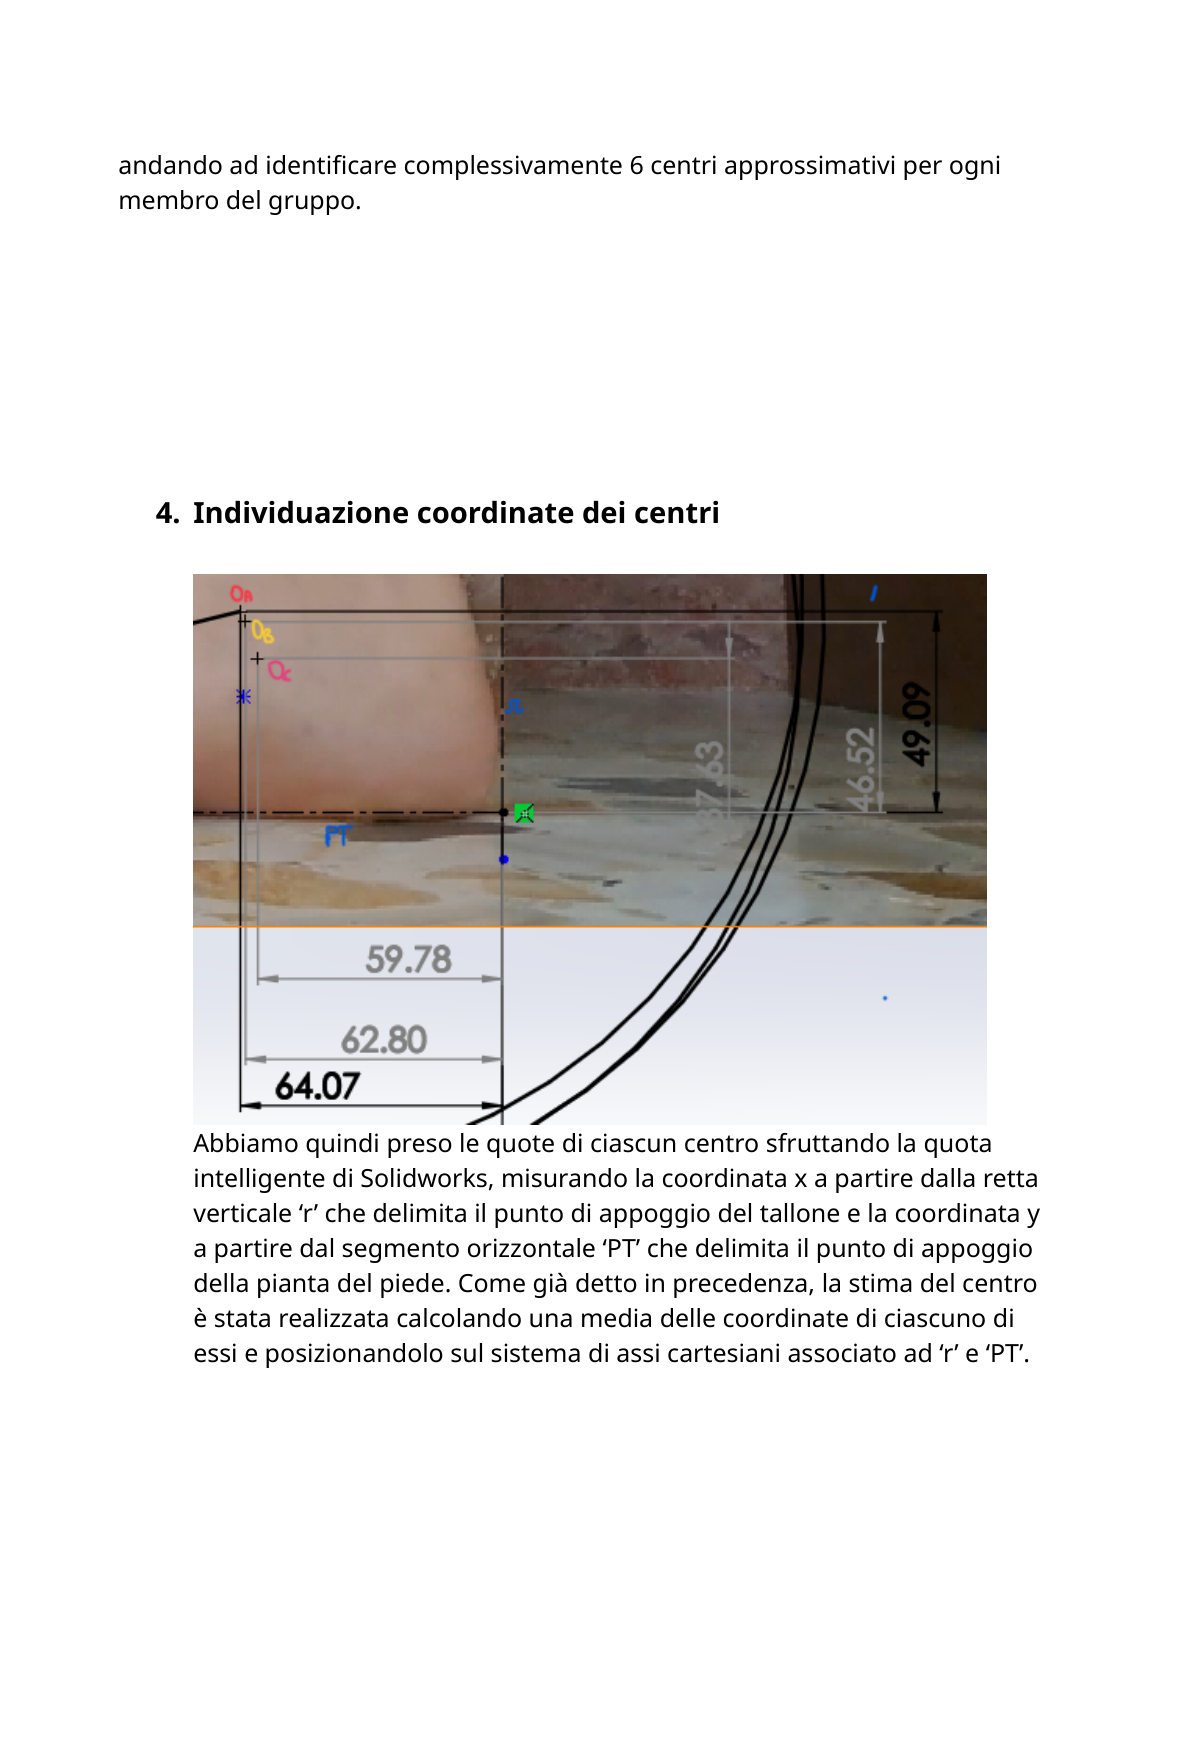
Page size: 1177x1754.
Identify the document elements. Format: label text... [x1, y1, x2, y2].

picture [193, 574, 987, 1125]
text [118, 148, 1058, 217]
list Abbiamo quindi preso le quote di ciascun centro sfruttando la quota intelligente di Solidworks, misurando la coordinata x a partire dalla retta verticale ‘r’ che delimita il punto di appoggio del tallone e la coordinata y a partire dal segmento orizzontale ‘PT’ che delimita il punto di appoggio della pianta del piede. Come già detto in precedenza, la stima del centro è stata realizzata calcolando una media delle coordinate di ciascuno di essi e posizionandolo sul sistema di assi cartesiani associato ad ‘r’ e ‘PT’. [193, 1125, 1058, 1369]
list Individuazione coordinate dei centri [156, 493, 1058, 532]
